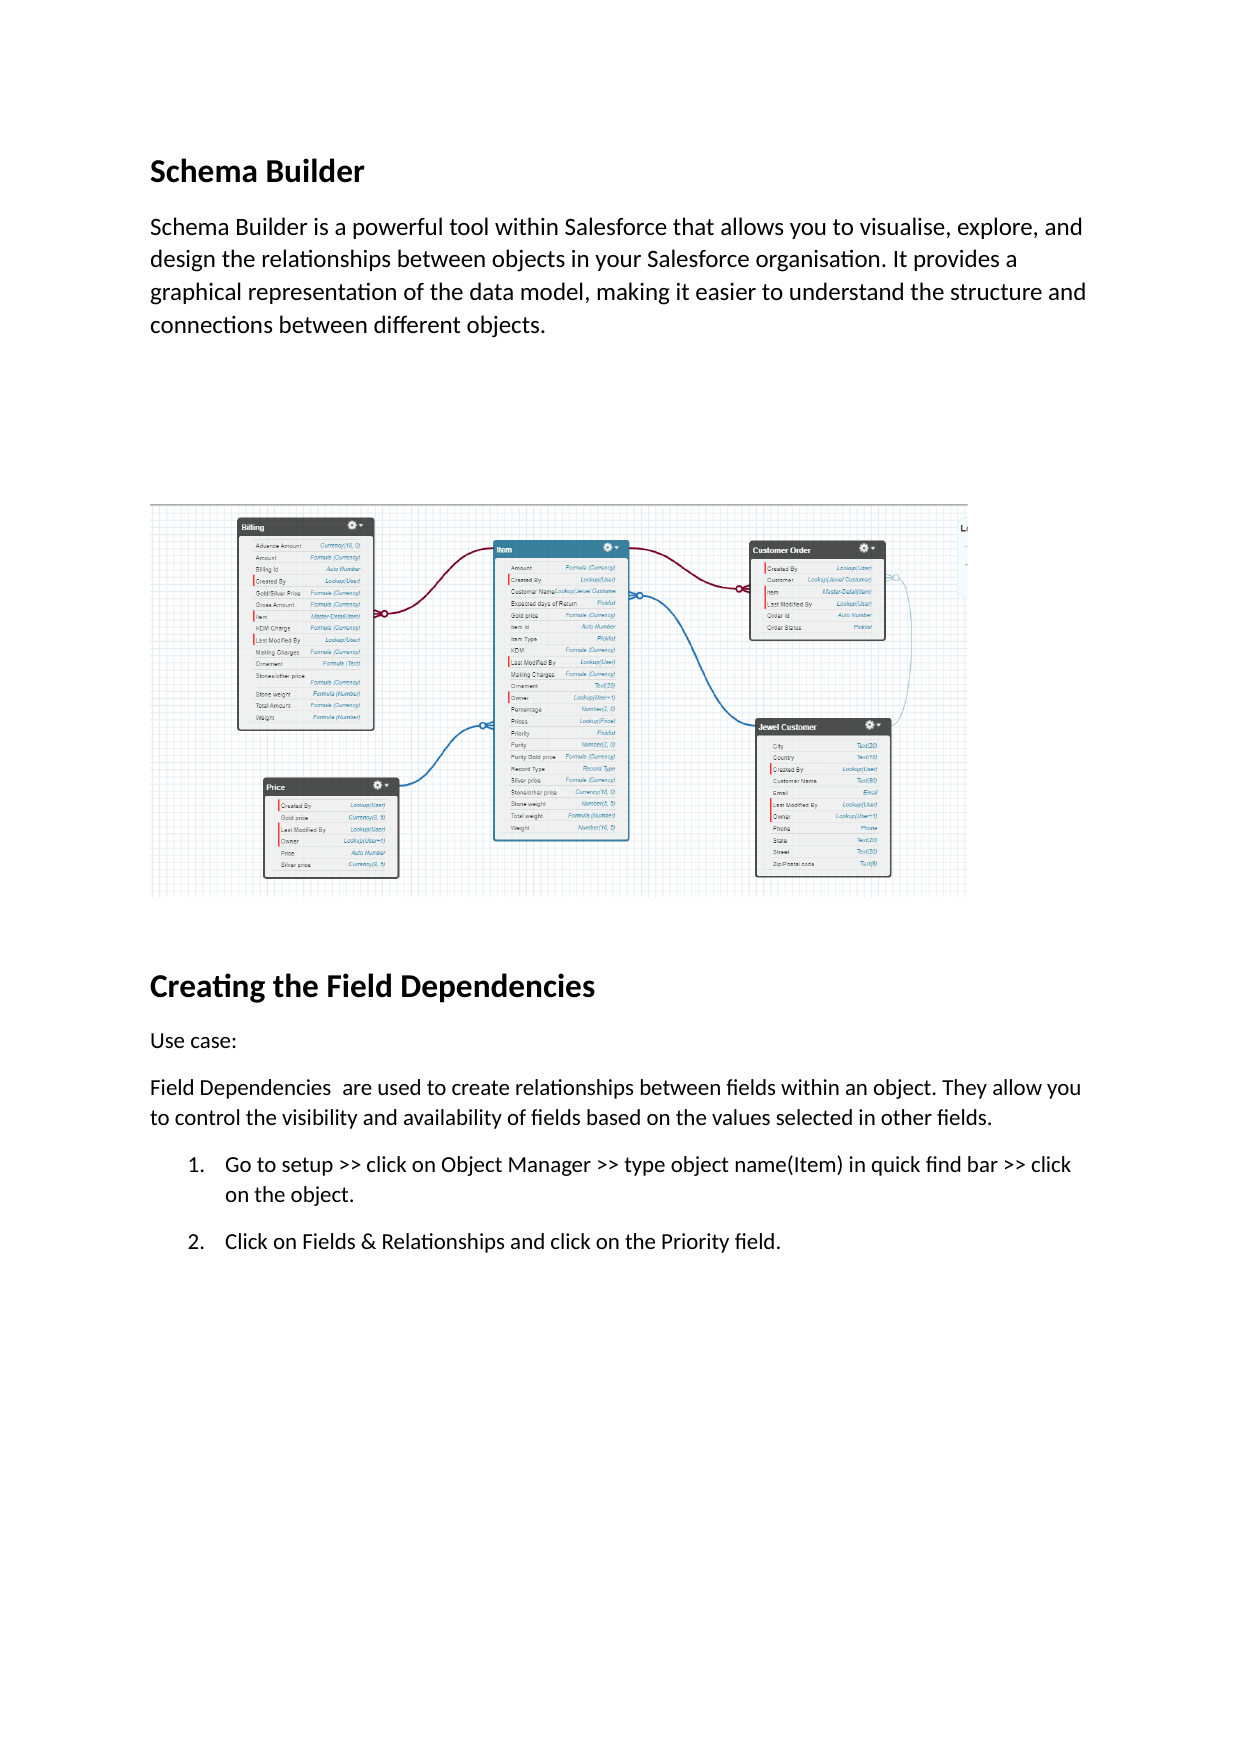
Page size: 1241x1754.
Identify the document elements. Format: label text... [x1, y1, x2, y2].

list Go to setup >> click on Object Manager >> type object name(Item) in quick find bar >> click on the object. [187, 1150, 1090, 1208]
text Creating the Field Dependencies [150, 965, 1090, 1006]
list Click on Fields & Relationships and click on the Priority field. [187, 1227, 1090, 1255]
text Schema Builder is a powerful tool within Salesforce that allows you to visualise, explore, and design the relationships between objects in your Salesforce organisation. It provides a graphical representation of the data model, making it easier to understand the structure and connections between different objects. [150, 211, 1090, 340]
picture [150, 504, 968, 897]
text Use case: [150, 1026, 1090, 1054]
text Schema Builder [150, 150, 1090, 191]
text Field Dependencies are used to create relationships between fields within an object. They allow you to control the visibility and availability of fields based on the values selected in other fields. [150, 1073, 1090, 1131]
